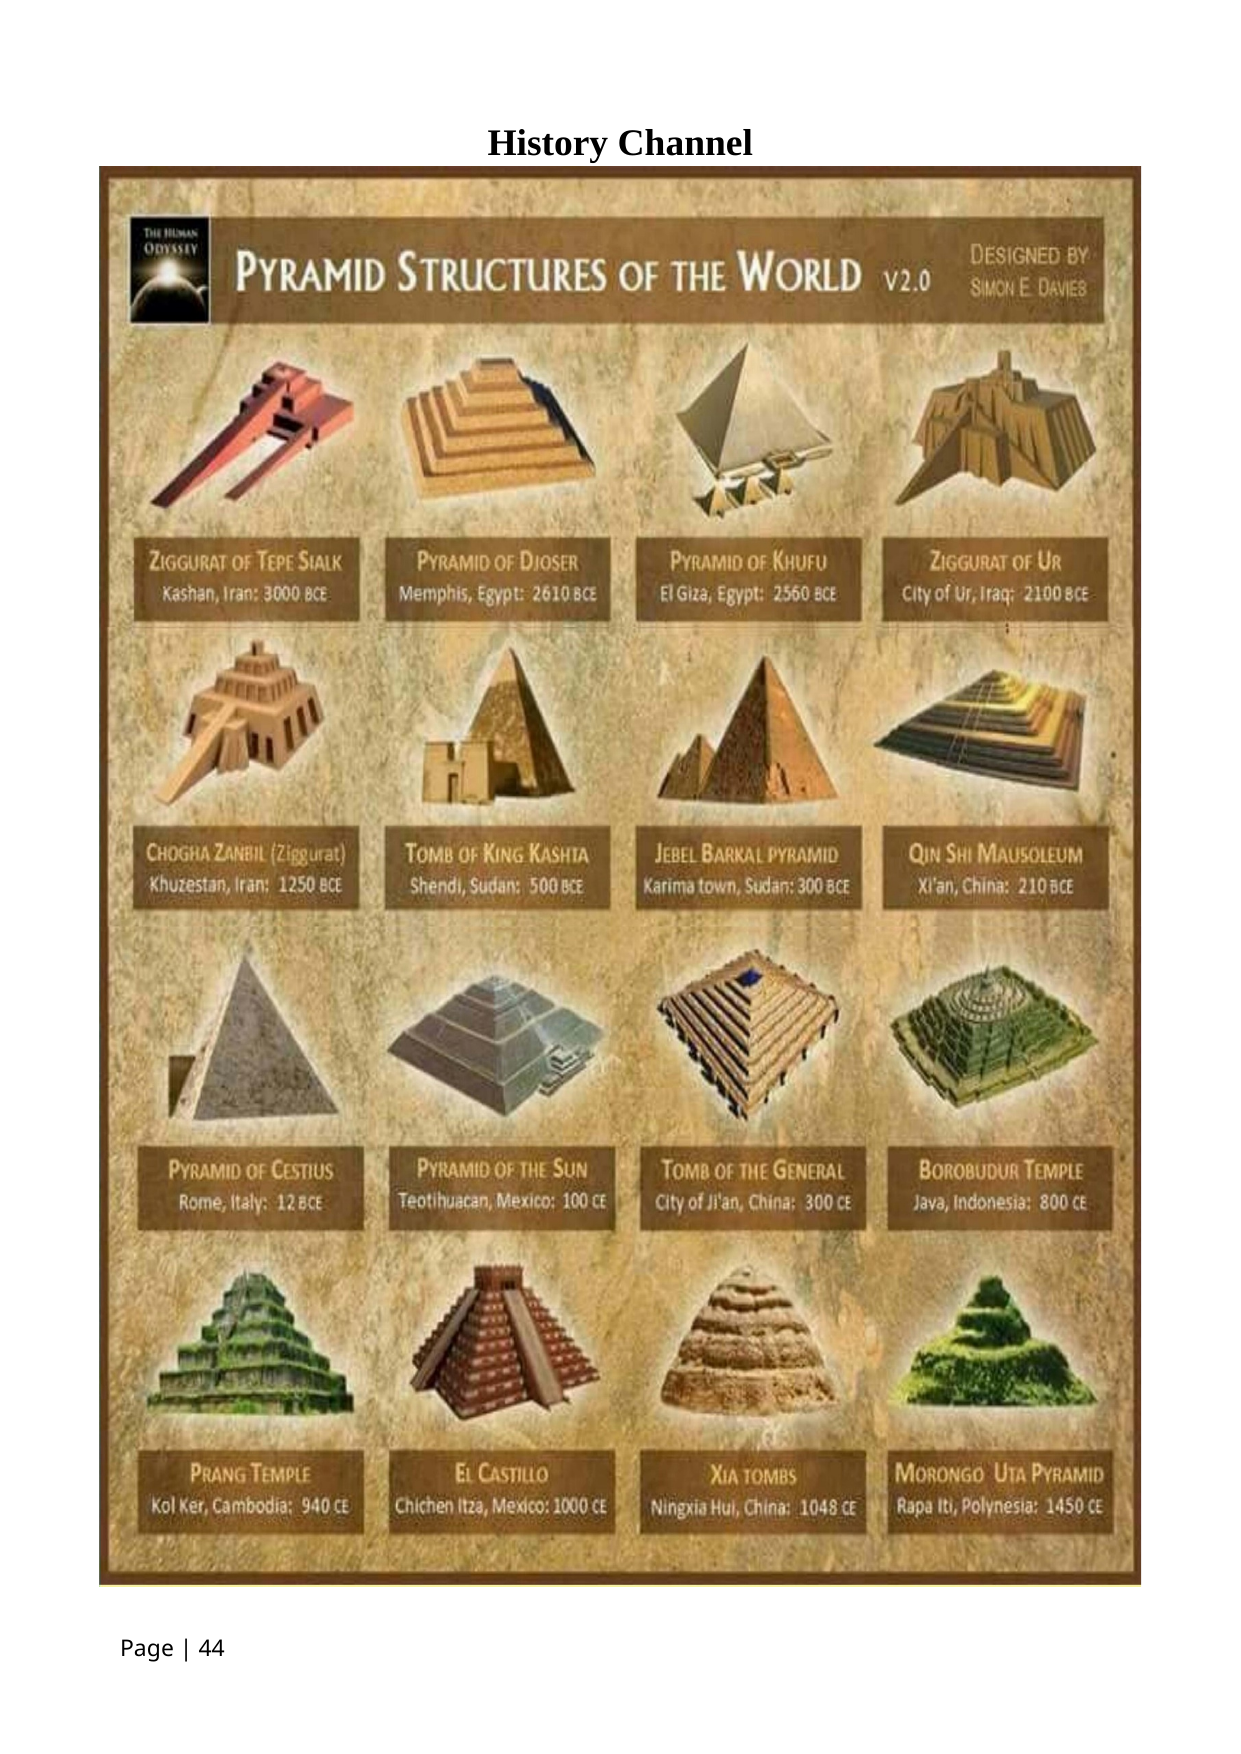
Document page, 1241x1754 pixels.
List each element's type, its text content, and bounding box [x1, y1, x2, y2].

picture [99, 166, 1142, 1587]
text History Channel [120, 120, 1120, 163]
